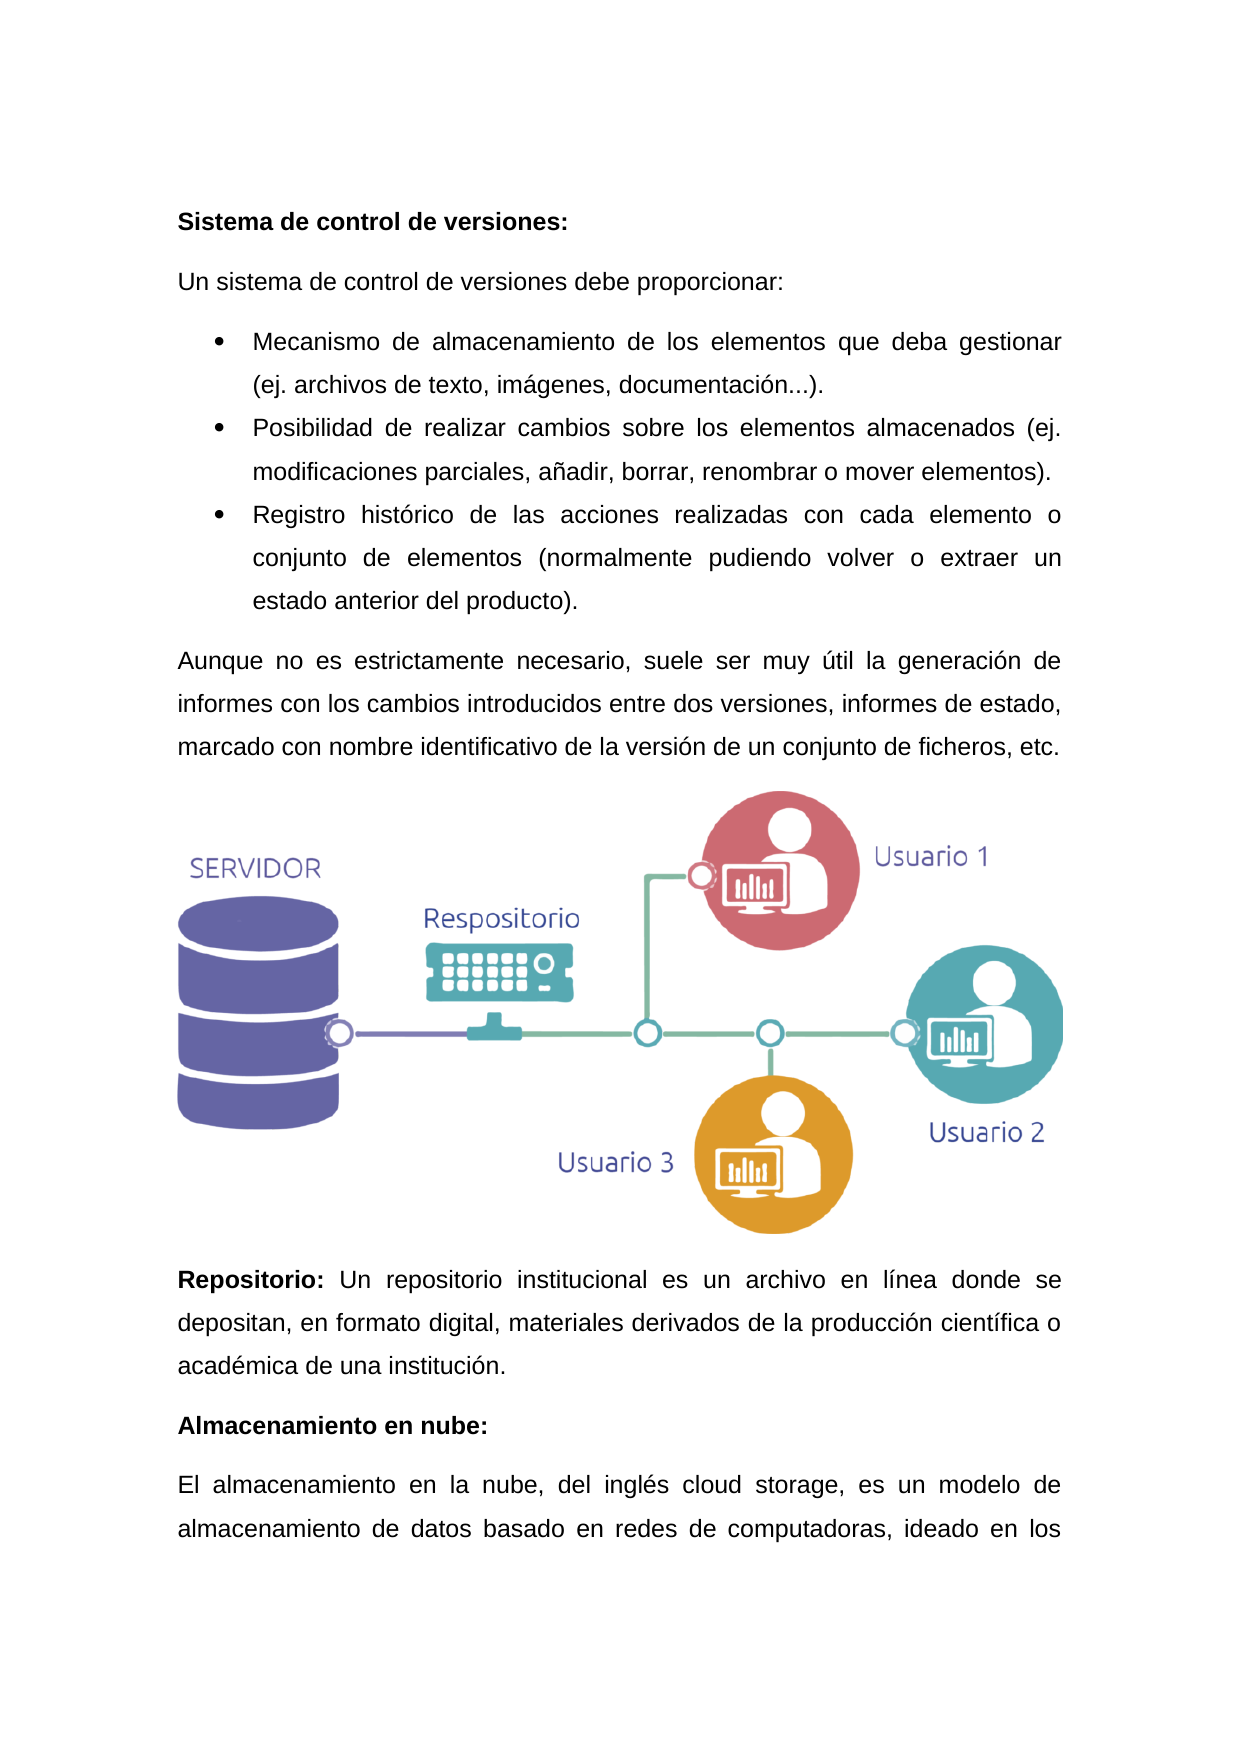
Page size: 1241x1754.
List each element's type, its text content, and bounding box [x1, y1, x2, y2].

list Posibilidad de realizar cambios sobre los elementos almacenados (ej. modificaciones parciales, añadir, borrar, renombrar o mover elementos). [215, 413, 1063, 485]
text Aunque no es estrictamente necesario, suele ser muy útil la generación de informes con los cambios introducidos entre dos versiones, informes de estado, marcado con nombre identificativo de la versión de un conjunto de ficheros, etc. [177, 646, 1063, 761]
text Almacenamiento en nube: [177, 1411, 1063, 1439]
text Un sistema de control de versiones debe proporcionar: [177, 267, 1063, 296]
text Sistema de control de versiones: [177, 207, 1063, 236]
list Registro histórico de las acciones realizadas con cada elemento o conjunto de elementos (normalmente pudiendo volver o extraer un estado anterior del producto). [215, 500, 1063, 615]
text Repositorio: Un repositorio institucional es un archivo en línea donde se depositan, en formato digital, materiales derivados de la producción científica o académica de una institución. [177, 1264, 1063, 1379]
list Mecanismo de almacenamiento de los elementos que deba gestionar (ej. archivos de texto, imágenes, documentación...). [215, 327, 1063, 399]
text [177, 1470, 1063, 1542]
picture [177, 791, 1063, 1234]
